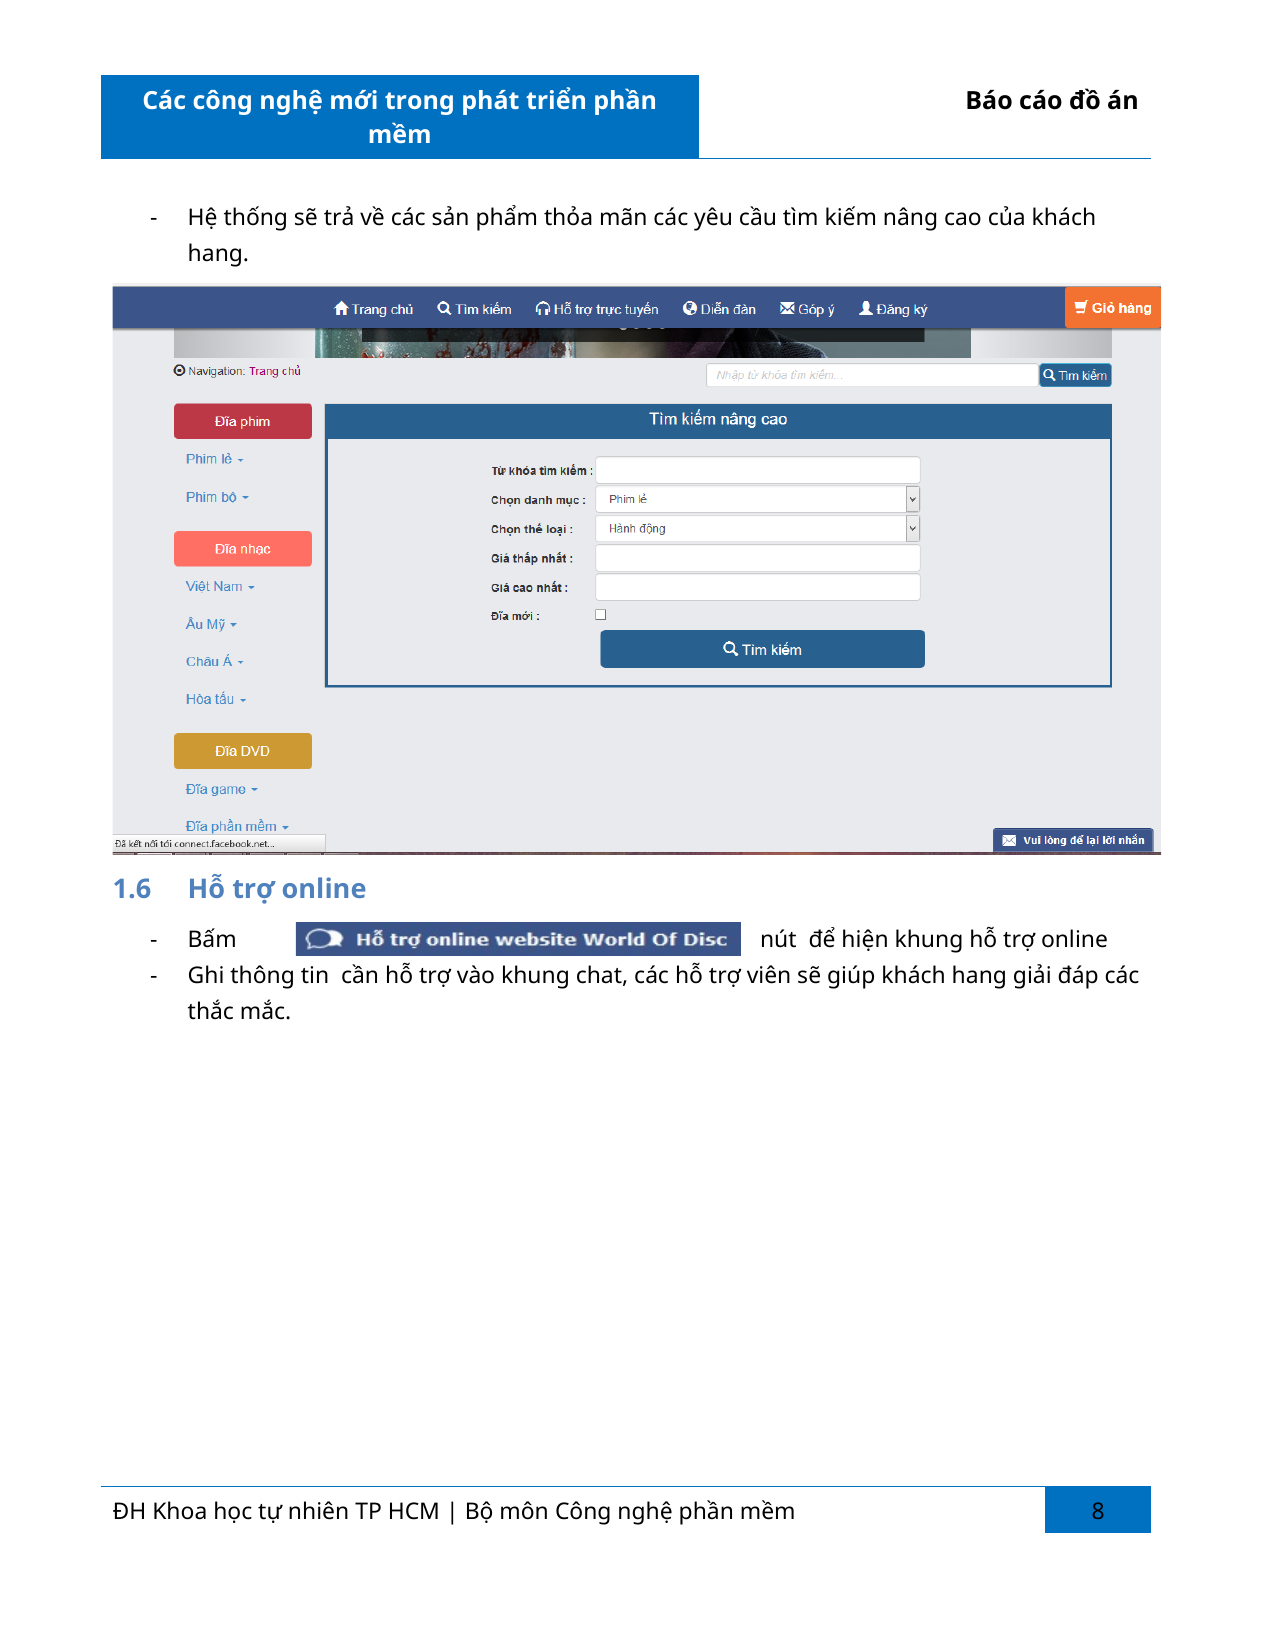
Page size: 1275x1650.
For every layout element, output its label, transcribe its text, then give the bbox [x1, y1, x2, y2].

picture [295, 922, 741, 956]
list Ghi thông tin cần hỗ trợ vào khung chat, các hỗ trợ viên sẽ giúp khách hang giải đáp các thắc mắc. [150, 959, 1162, 1026]
subtitle Hỗ trợ online [112, 870, 1162, 907]
list Hệ thống sẽ trả về các sản phẩm thỏa mãn các yêu cầu tìm kiếm nâng cao của khách hang. [150, 201, 1162, 268]
list Bấm nút để hiện khung hỗ trợ online [741, 923, 1162, 954]
picture [112, 283, 1162, 855]
list Bấm nút để hiện khung hỗ trợ online [150, 923, 295, 954]
